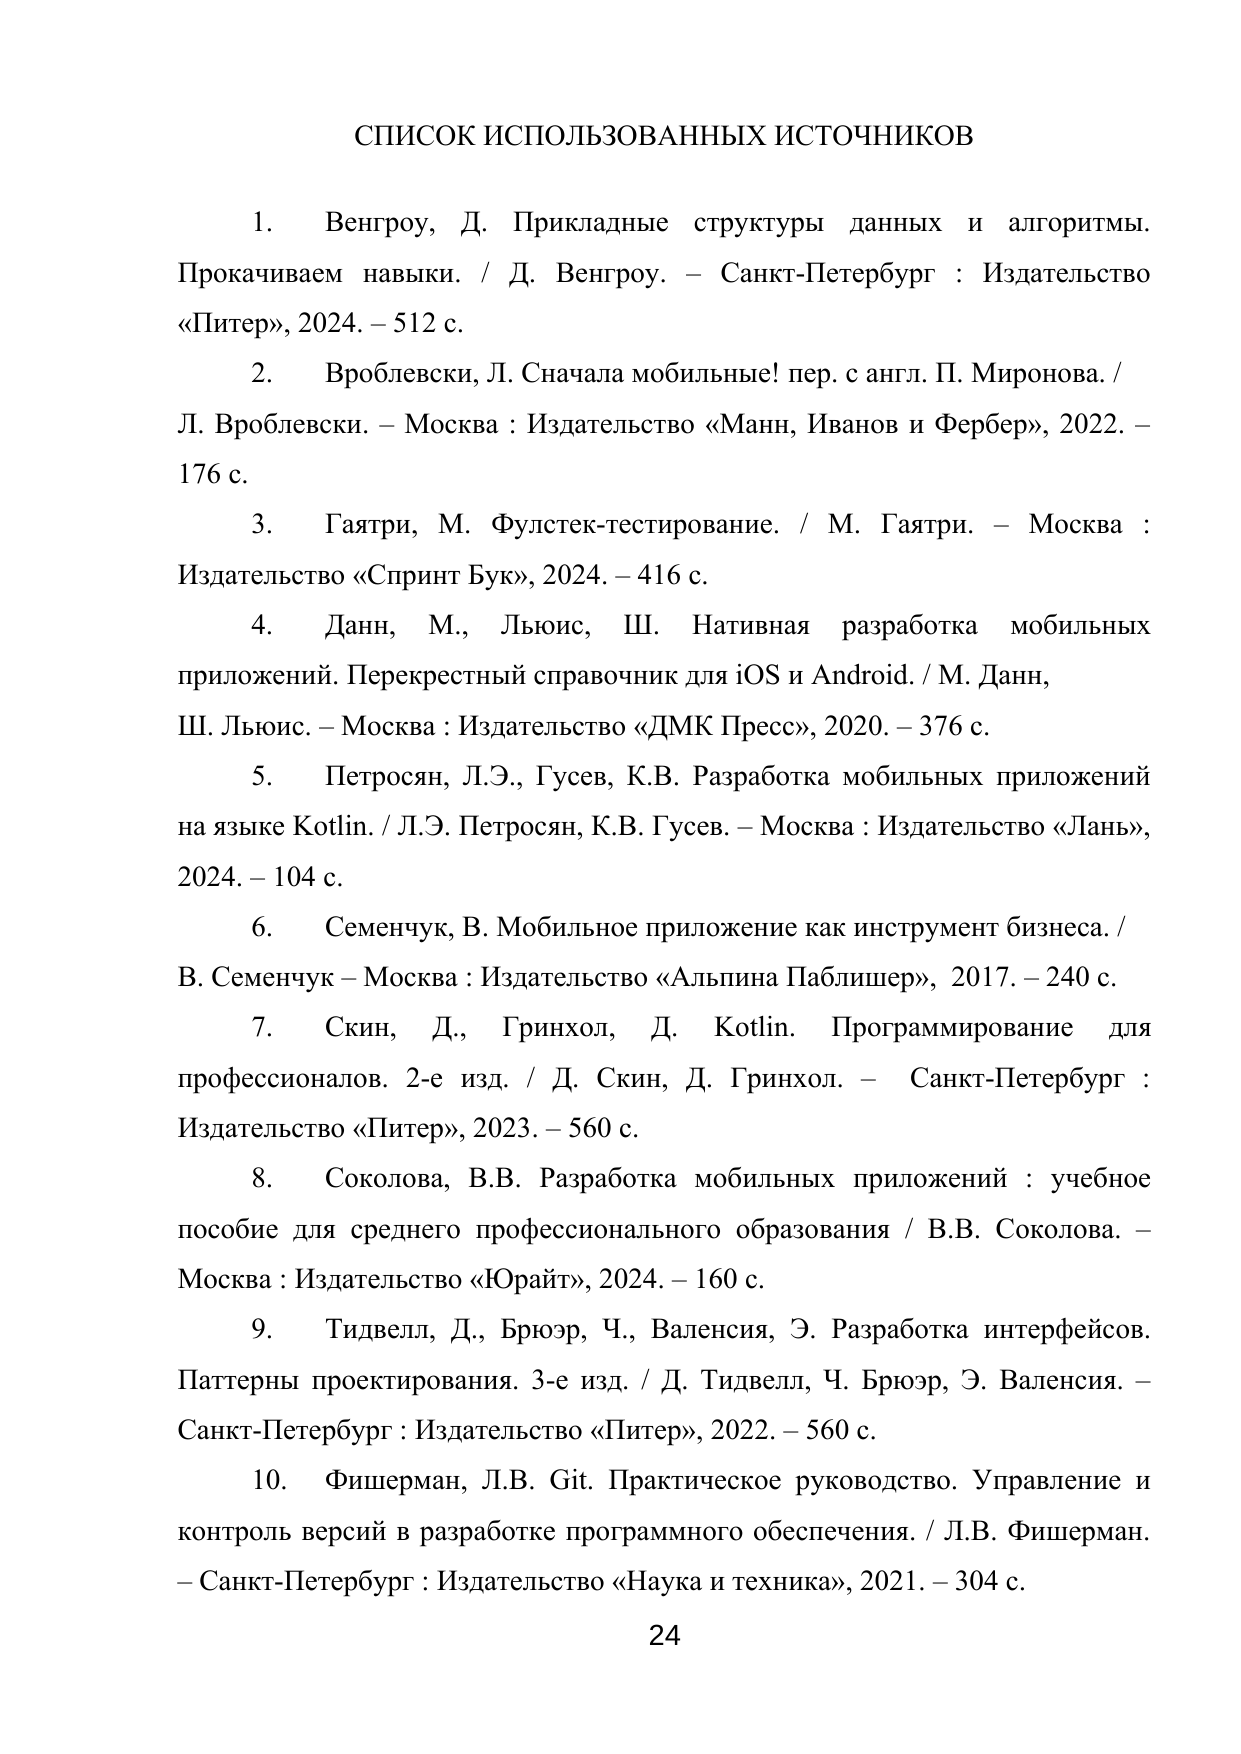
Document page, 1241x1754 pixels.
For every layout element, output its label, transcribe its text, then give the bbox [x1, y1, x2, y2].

list Гаятри, М. Фулстек-тестирование. / М. Гаятри. – Москва : Издательство «Спринт Бук», 2024. – 416 с. [177, 506, 1152, 590]
list Соколова, В.В. Разработка мобильных приложений : учебное пособие для среднего профессионального образования / В.В. Соколова. – Москва : Издательство «Юрайт», 2024. – 160 с. [177, 1161, 1152, 1295]
list Венгроу, Д. Прикладные структуры данных и алгоритмы. Прокачиваем навыки. / Д. Венгроу. – Санкт-Петербург : Издательство «Питер», 2024. – 512 с. [177, 204, 1152, 339]
list Тидвелл, Д., Брюэр, Ч., Валенсия, Э. Разработка интерфейсов. Паттерны проектирования. 3-е изд. / Д. Тидвелл, Ч. Брюэр, Э. Валенсия. – Санкт-Петербург : Издательство «Питер», 2022. – 560 с. [177, 1311, 1152, 1446]
list Фишерман, Л.В. Git. Практическое руководство. Управление и контроль версий в разработке программного обеспечения. / Л.В. Фишерман. – Санкт-Петербург : Издательство «Наука и техника», 2021. – 304 с. [177, 1462, 1152, 1597]
list Данн, М., Льюис, Ш. Нативная разработка мобильных приложений. Перекрестный справочник для iOS и Android. / М. Данн, Ш. Льюис. – Москва : Издательство «ДМК Пресс», 2020. – 376 с. [177, 607, 1152, 741]
subtitle СПИСОК ИСПОЛЬЗОВАННЫХ ИСТОЧНИКОВ [177, 118, 1152, 152]
list Вроблевски, Л. Сначала мобильные! пер. с англ. П. Миронова. / Л. Вроблевски. – Москва : Издательство «Манн, Иванов и Фербер», 2022. – 176 с. [177, 356, 1152, 490]
list Скин, Д., Гринхол, Д. Kotlin. Программирование для профессионалов. 2-е изд. / Д. Скин, Д. Гринхол. – Санкт-Петербург : Издательство «Питер», 2023. – 560 с. [177, 1009, 1152, 1144]
list Петросян, Л.Э., Гусев, К.В. Разработка мобильных приложений на языке Kotlin. / Л.Э. Петросян, К.В. Гусев. – Москва : Издательство «Лань», 2024. – 104 с. [177, 758, 1152, 892]
list Семенчук, В. Мобильное приложение как инструмент бизнеса. / В. Семенчук – Москва : Издательство «Альпина Паблишер», 2017. – 240 с. [177, 909, 1152, 993]
